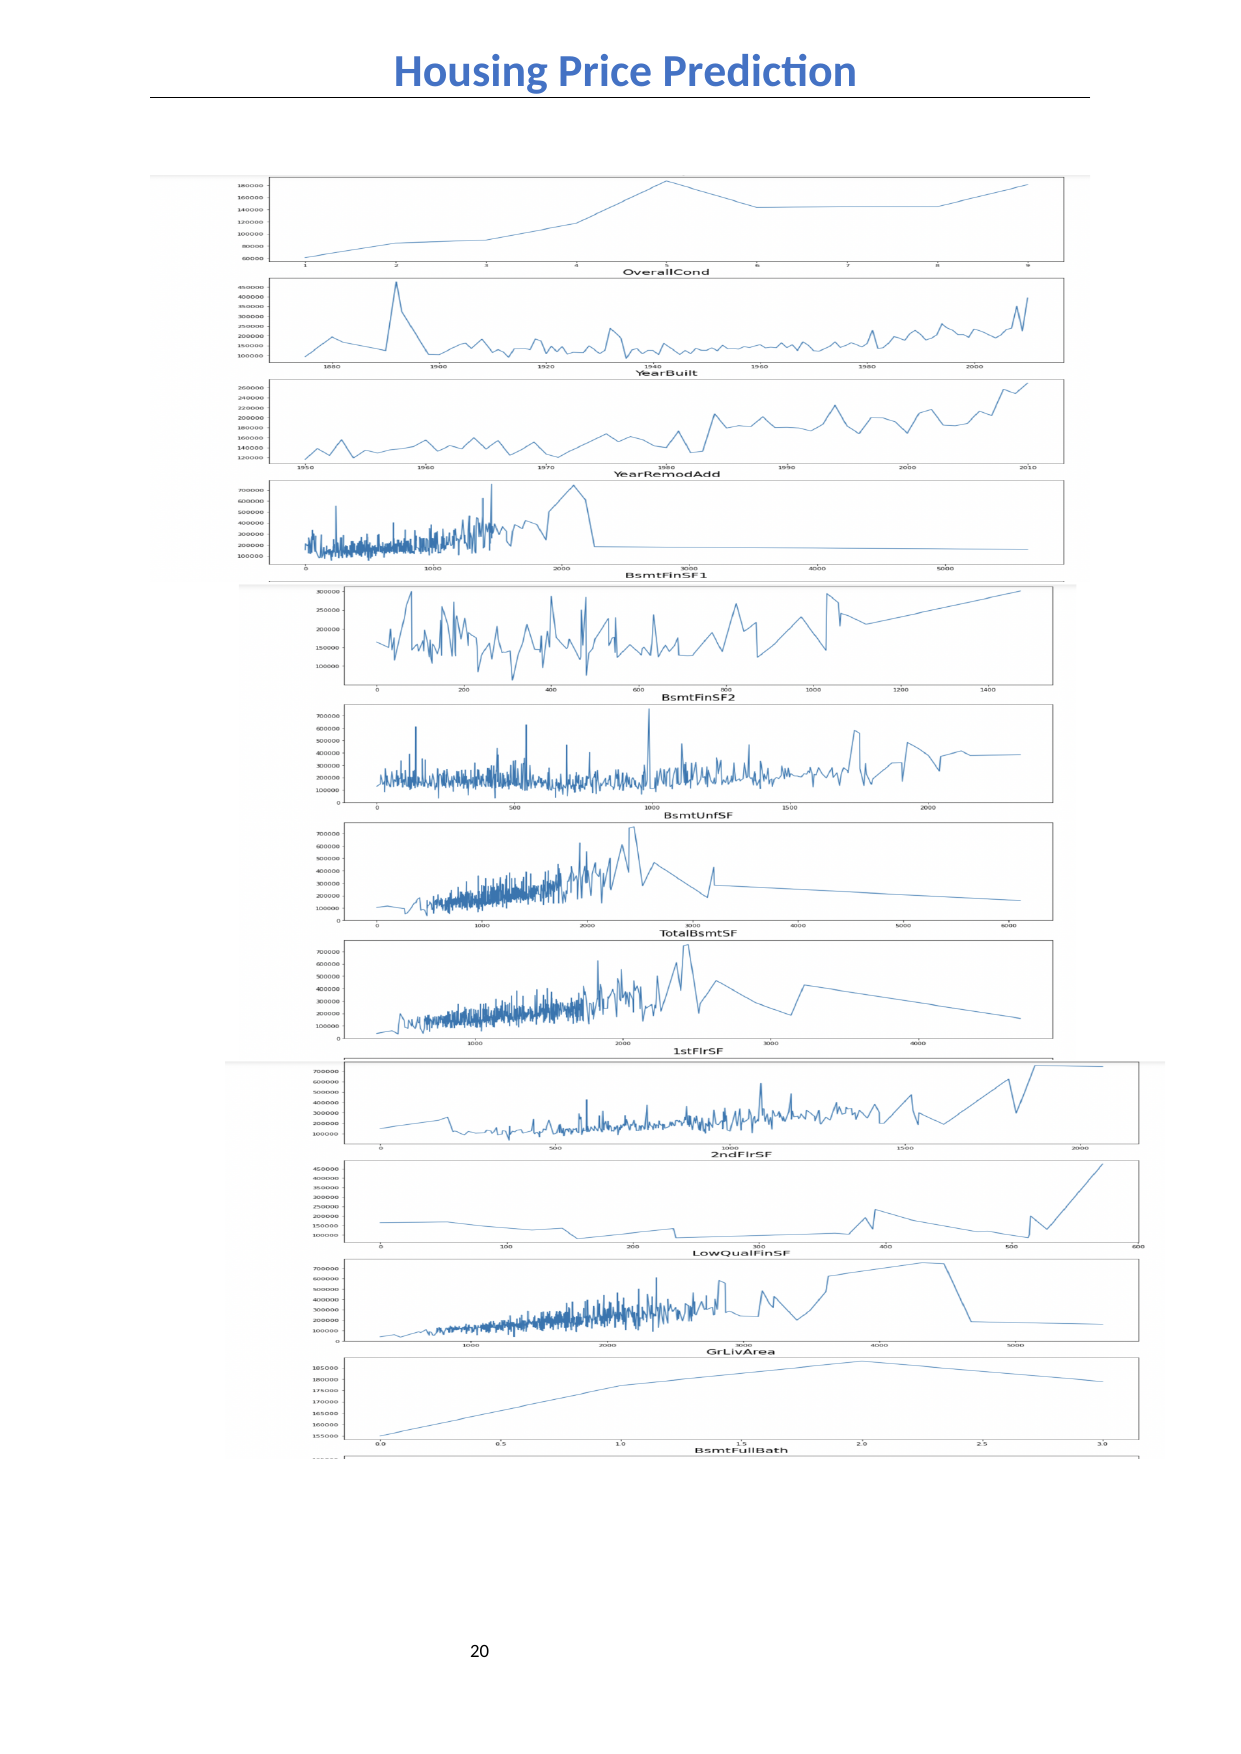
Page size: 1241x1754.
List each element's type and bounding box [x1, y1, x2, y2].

picture [150, 175, 1091, 582]
picture [225, 1061, 1166, 1459]
picture [238, 584, 1077, 1060]
